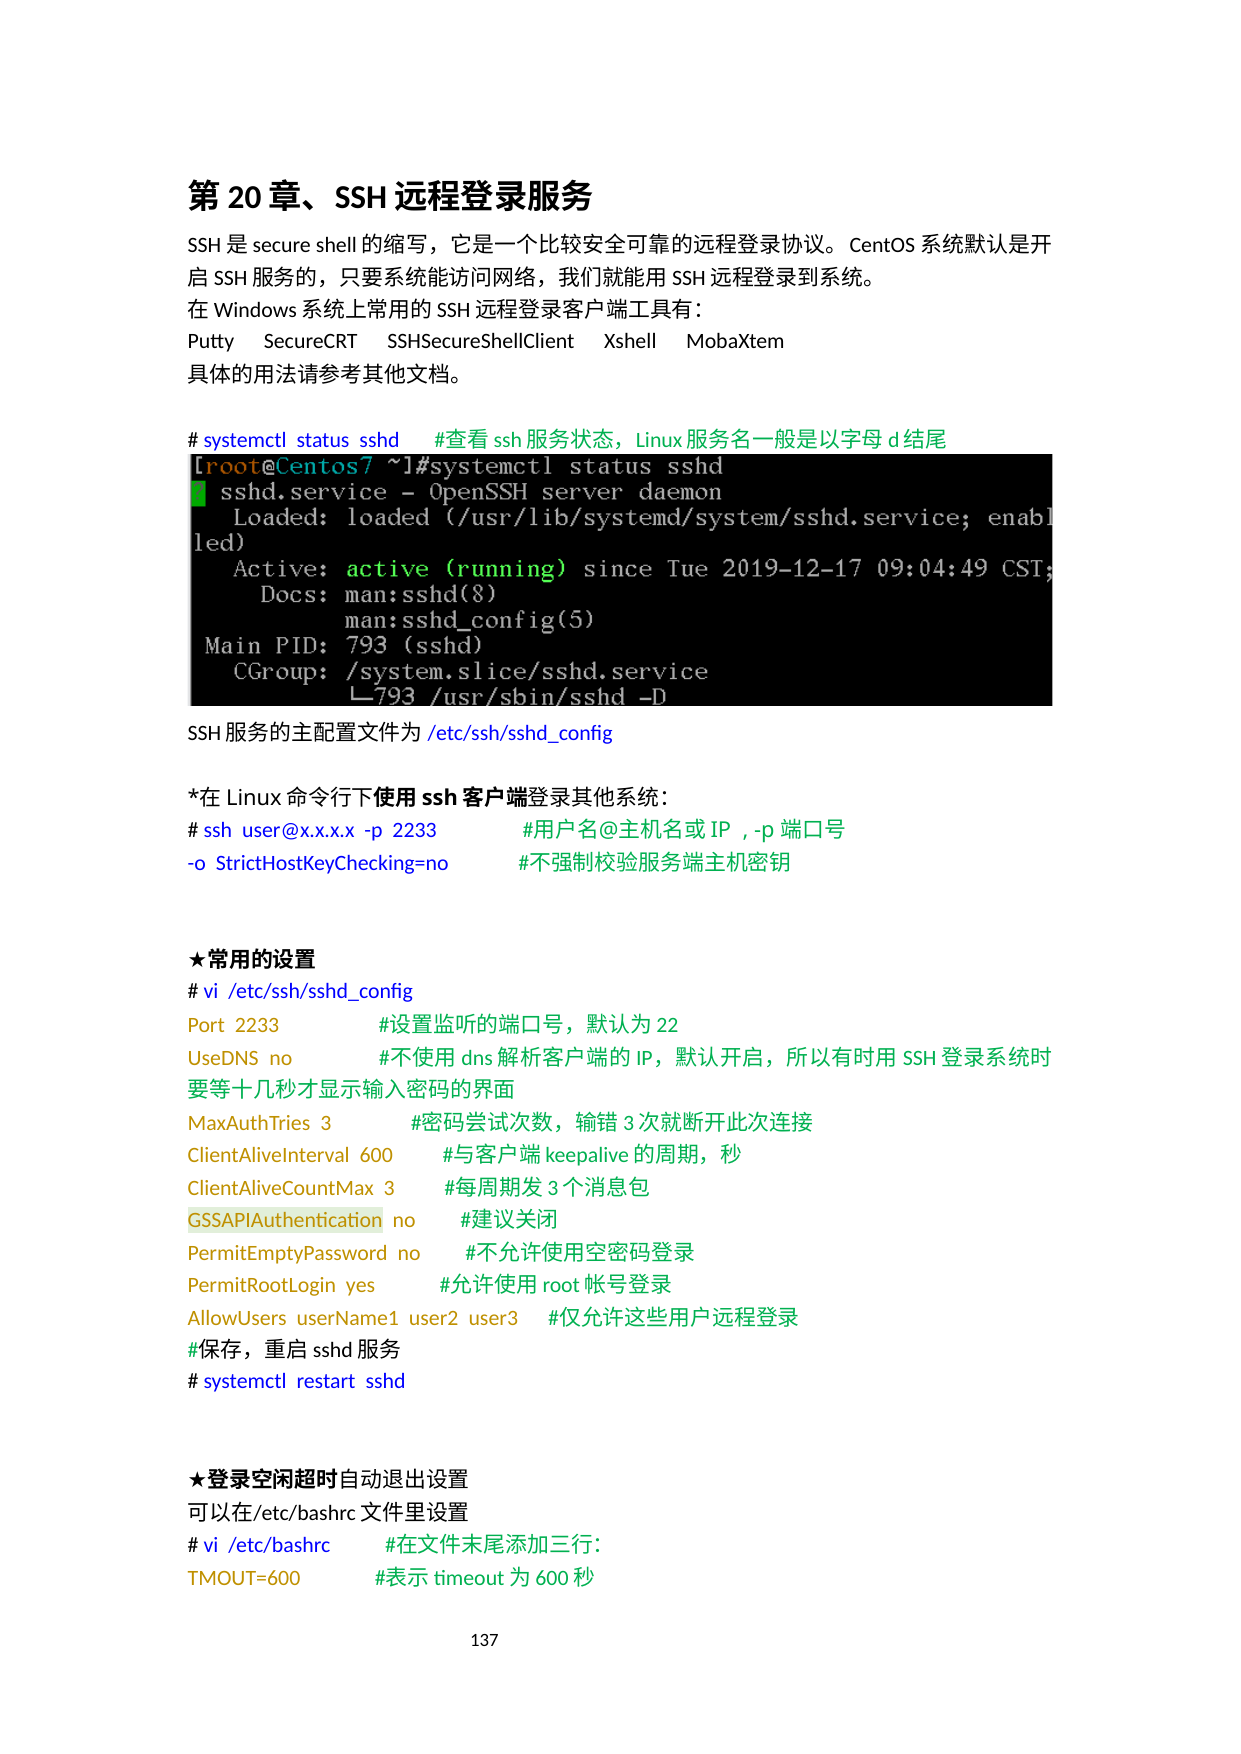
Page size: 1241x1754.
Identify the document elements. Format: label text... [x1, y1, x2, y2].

text # systemctl status sshd #查看ssh服务状态，Linux服务名一般是以字母d结尾 [187, 422, 1053, 454]
text SSH服务的主配置文件为 /etc/ssh/sshd_config [187, 714, 1053, 747]
text # vi /etc/ssh/sshd_config [187, 974, 1053, 1007]
text 第20章、SSH远程登录服务 [187, 162, 1053, 227]
text ★登录空闲超时自动退出设置 [187, 1462, 1053, 1494]
text ★常用的设置 [187, 942, 1053, 974]
text PermitRootLogin yes #允许使用root帐号登录 [187, 1267, 1053, 1299]
text 具体的用法请参考其他文档。 [187, 357, 1053, 389]
text Putty SecureCRT SSHSecureShellClient Xshell MobaXtem [187, 324, 1053, 357]
text Port 2233 #设置监听的端口号，默认为22 [187, 1007, 1053, 1039]
text # ssh user@x.x.x.x -p 2233 #用户名@主机名或IP , -p 端口号 [187, 812, 1053, 844]
text GSSAPIAuthentication no #建议关闭 [187, 1202, 1053, 1234]
text 可以在/etc/bashrc文件里设置 [187, 1494, 1053, 1527]
text AllowUsers userName1 user2 user3 #仅允许这些用户远程登录 [187, 1299, 1053, 1332]
text #保存，重启 sshd服务 [187, 1332, 1053, 1364]
picture [187, 454, 1053, 706]
text 在Windows系统上常用的SSH远程登录客户端工具有： [187, 292, 1053, 324]
text SSH是secure shell的缩写，它是一个比较安全可靠的远程登录协议。CentOS系统默认是开启SSH服务的，只要系统能访问网络，我们就能用SSH远程登录到系统。 [187, 227, 1053, 292]
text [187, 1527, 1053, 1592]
text ClientAliveCountMax 3 #每周期发3个消息包 [187, 1169, 1053, 1202]
text PermitEmptyPassword no #不允许使用空密码登录 [187, 1234, 1053, 1267]
text # systemctl restart sshd [187, 1364, 1053, 1397]
text -o StrictHostKeyChecking=no #不强制校验服务端主机密钥 [187, 844, 1053, 877]
text ClientAliveInterval 600 #与客户端keepalive的周期，秒 [187, 1137, 1053, 1169]
text UseDNS no #不使用dns解析客户端的IP，默认开启，所以有时用SSH登录系统时要等十几秒才显示输入密码的界面 [187, 1039, 1053, 1104]
text MaxAuthTries 3 #密码尝试次数，输错3次就断开此次连接 [187, 1104, 1053, 1137]
text *在Linux命令行下使用ssh客户端登录其他系统： [187, 779, 1053, 812]
